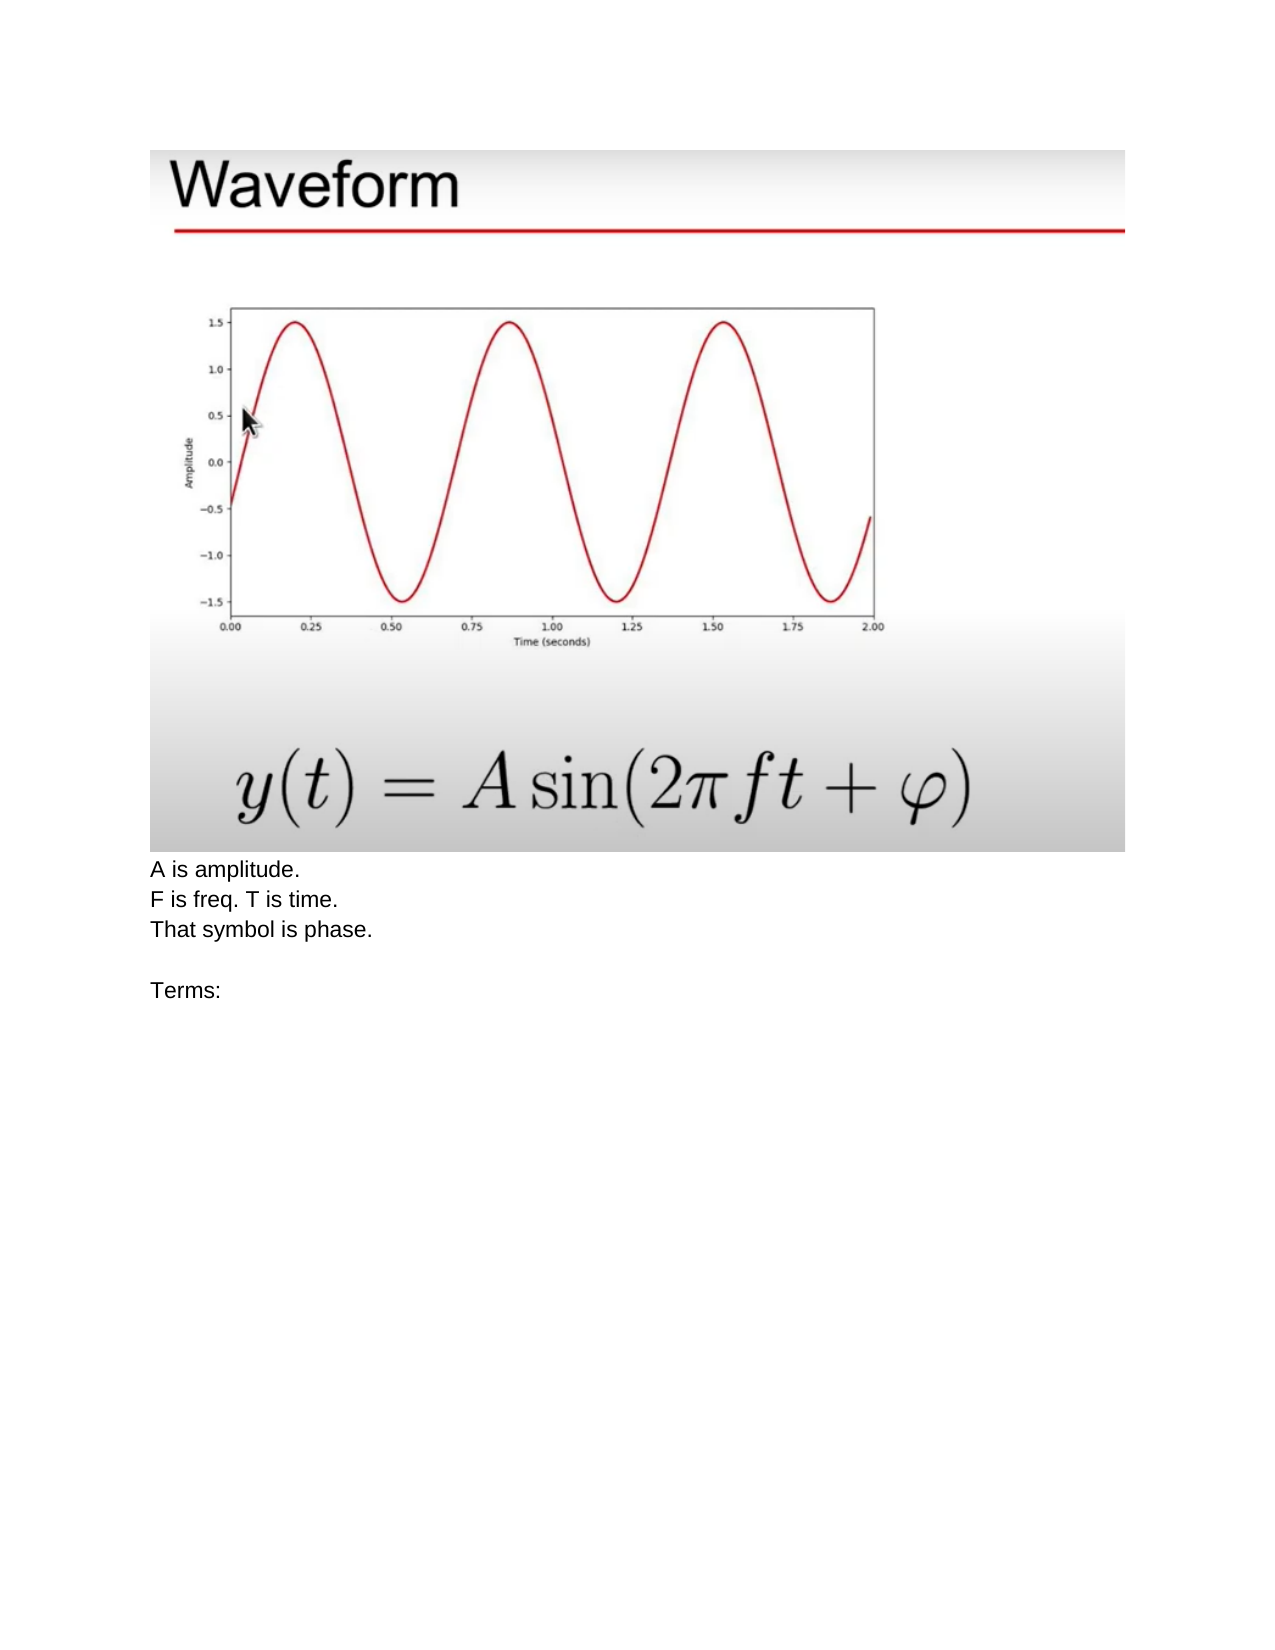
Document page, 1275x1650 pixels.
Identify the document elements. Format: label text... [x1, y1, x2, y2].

text A is amplitude. [150, 856, 1125, 882]
text F is freq. T is time. [150, 886, 1125, 912]
text That symbol is phase. [150, 916, 1125, 943]
text Terms: [150, 977, 1125, 1003]
picture [150, 150, 1125, 852]
